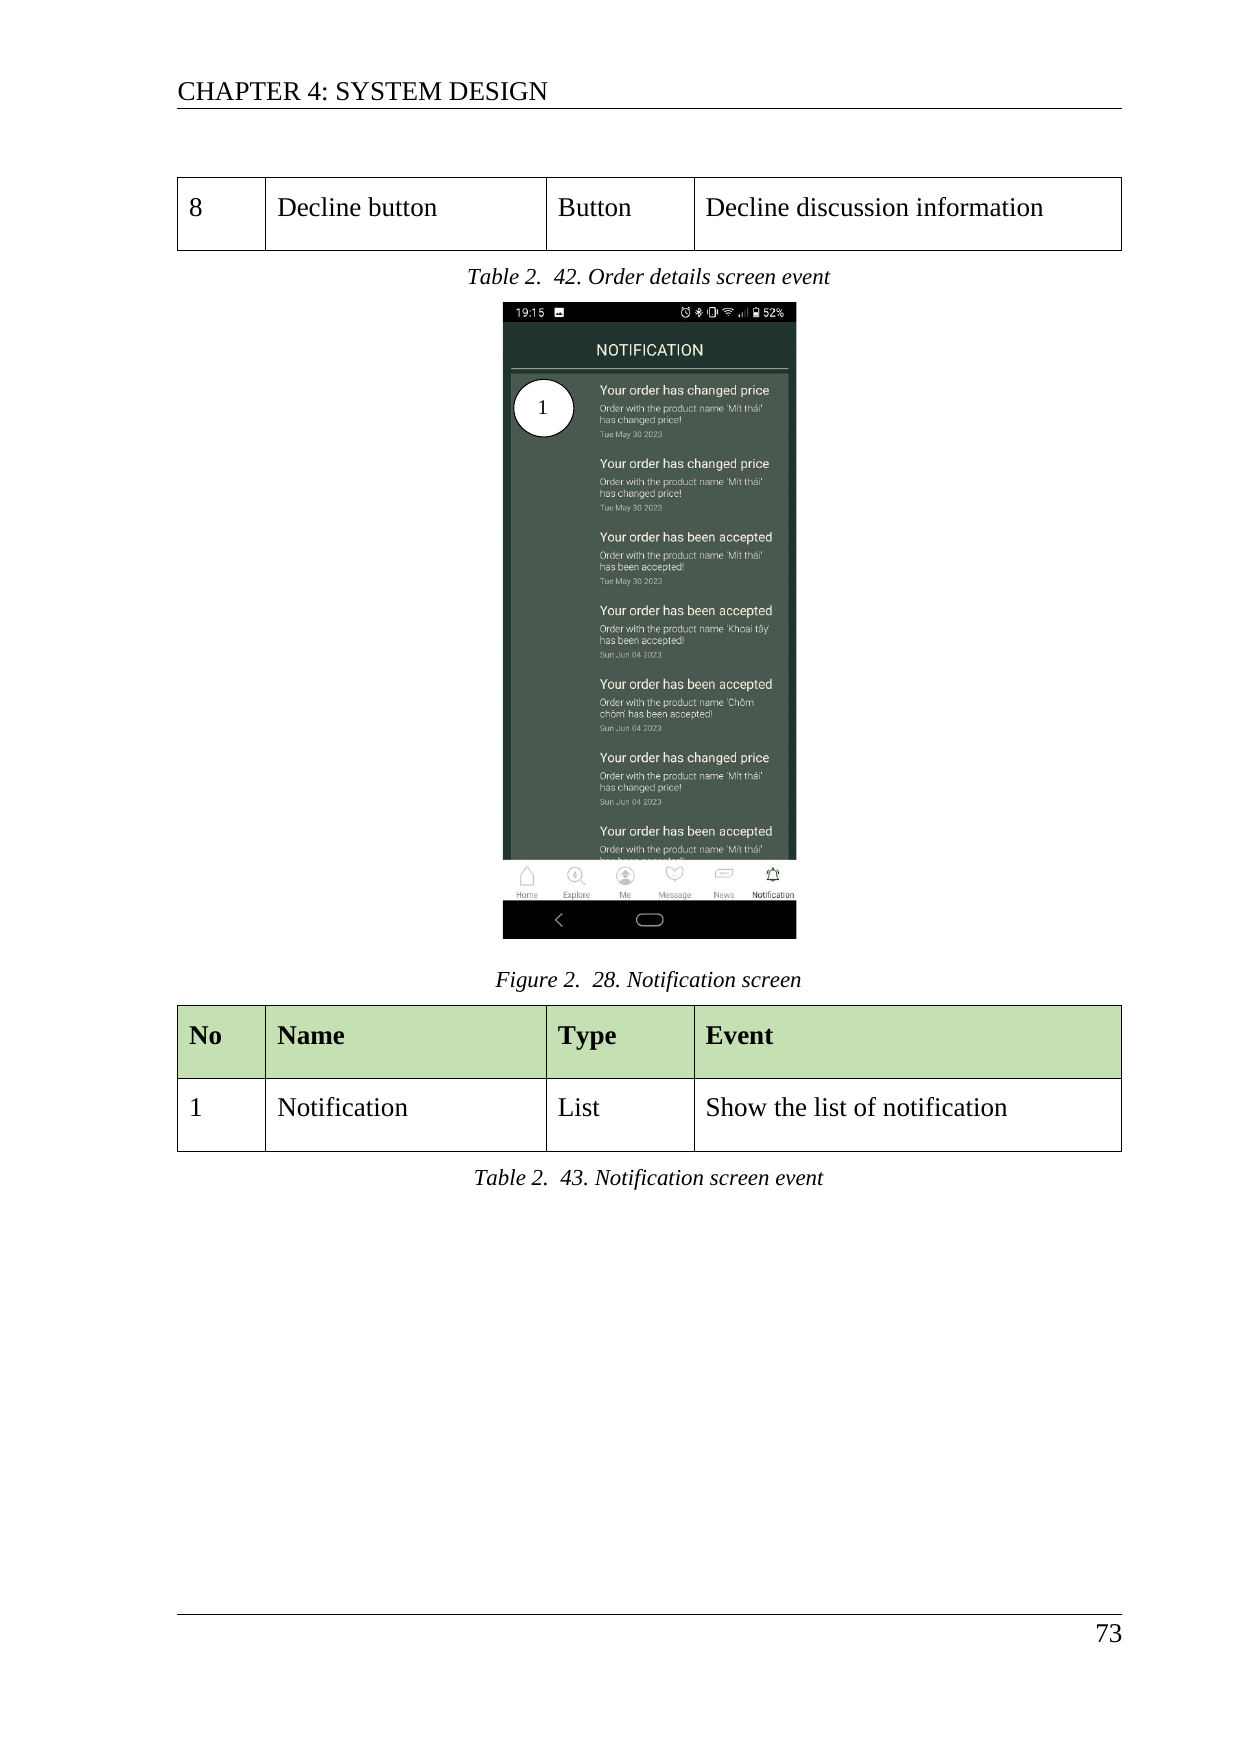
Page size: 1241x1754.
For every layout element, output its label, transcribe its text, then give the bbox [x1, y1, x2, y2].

table_cell Button [547, 178, 694, 250]
text Table 2. 42. Order details screen event [177, 263, 1122, 290]
text Figure 2. 28. Notification screen [177, 966, 1122, 993]
table_header Type [547, 1006, 694, 1078]
table_cell List [547, 1079, 694, 1151]
table_cell Decline discussion information [695, 178, 1121, 250]
table_cell Notification [266, 1079, 546, 1151]
table_cell 8 [178, 178, 265, 250]
table_header Event [695, 1006, 1121, 1078]
table_cell Decline button [266, 178, 546, 250]
table_cell 1 [178, 1079, 265, 1151]
table_header No [178, 1006, 265, 1078]
picture [502, 302, 797, 939]
text Table 2. 43. Notification screen event [177, 1164, 1122, 1191]
table_cell Show the list of notification [695, 1079, 1121, 1151]
table_header Name [266, 1006, 546, 1078]
